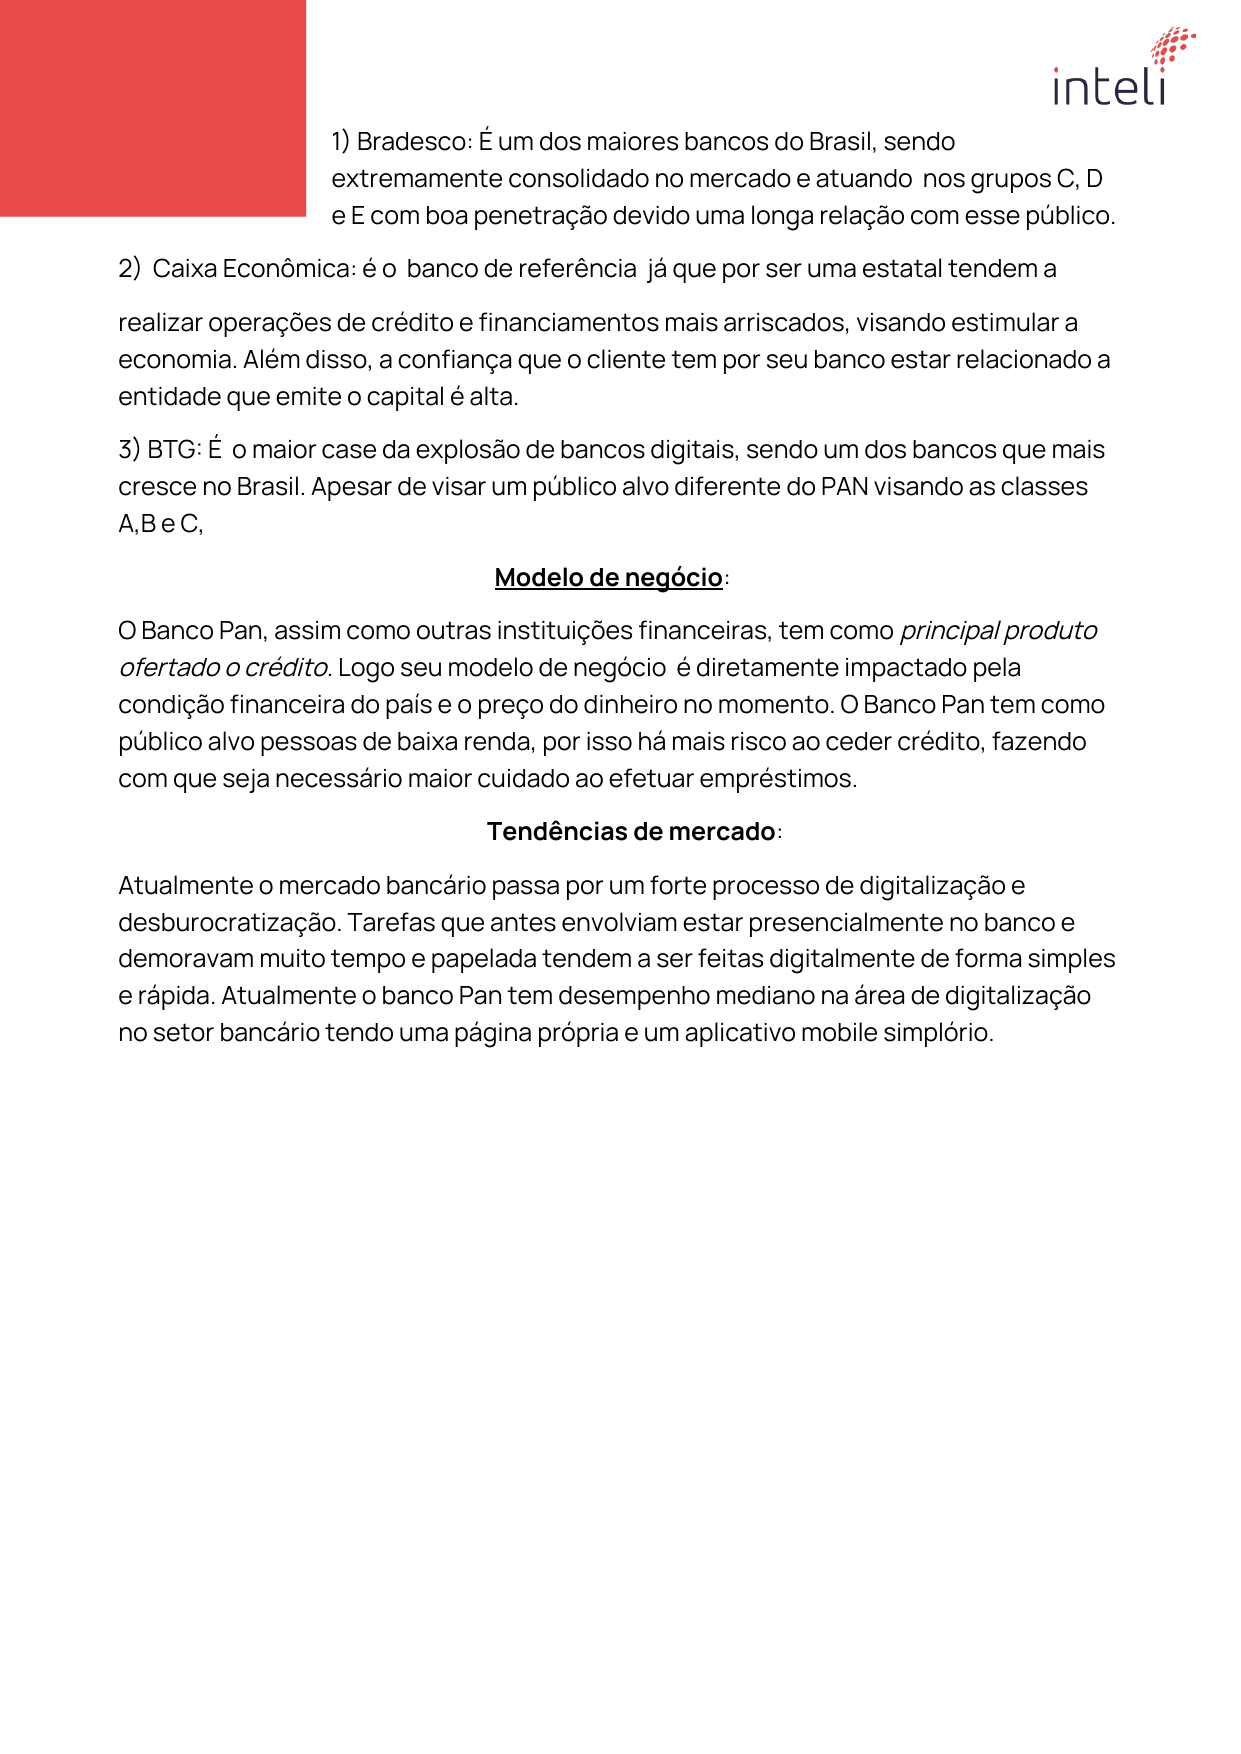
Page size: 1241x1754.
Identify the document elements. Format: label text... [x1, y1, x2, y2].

text Atualmente o mercado bancário passa por um forte processo de digitalização e desburocratização. Tarefas que antes envolviam estar presencialmente no banco e demoravam muito tempo e papelada tendem a ser feitas digitalmente de forma simples e rápida. Atualmente o banco Pan tem desempenho mediano na área de digitalização no setor bancário tendo uma página própria e um aplicativo mobile simplório. [118, 867, 1122, 1049]
text Tendências de mercado: [118, 814, 1122, 848]
picture [0, 0, 307, 217]
text 3) BTG: É o maior case da explosão de bancos digitais, sendo um dos bancos que mais cresce no Brasil. Apesar de visar um público alvo diferente do PAN visando as classes A,B e C, [118, 432, 1122, 540]
text Modelo de negócio: [118, 559, 1122, 593]
text 2) Caixa Econômica: é o banco de referência já que por ser uma estatal tendem a [118, 251, 1122, 285]
picture [1054, 27, 1197, 105]
text realizar operações de crédito e financiamentos mais arriscados, visando estimular a economia. Além disso, a confiança que o cliente tem por seu banco estar relacionado a entidade que emite o capital é alta. [118, 305, 1122, 413]
text O Banco Pan, assim como outras instituições financeiras, tem como principal produto ofertado o crédito. Logo seu modelo de negócio é diretamente impactado pela condição financeira do país e o preço do dinheiro no momento. O Banco Pan tem como público alvo pessoas de baixa renda, por isso há mais risco ao ceder crédito, fazendo com que seja necessário maior cuidado ao efetuar empréstimos. [118, 613, 1122, 794]
text 1) Bradesco: É um dos maiores bancos do Brasil, sendo extremamente consolidado no mercado e atuando nos grupos C, D e E com boa penetração devido uma longa relação com esse público. [118, 124, 1122, 232]
